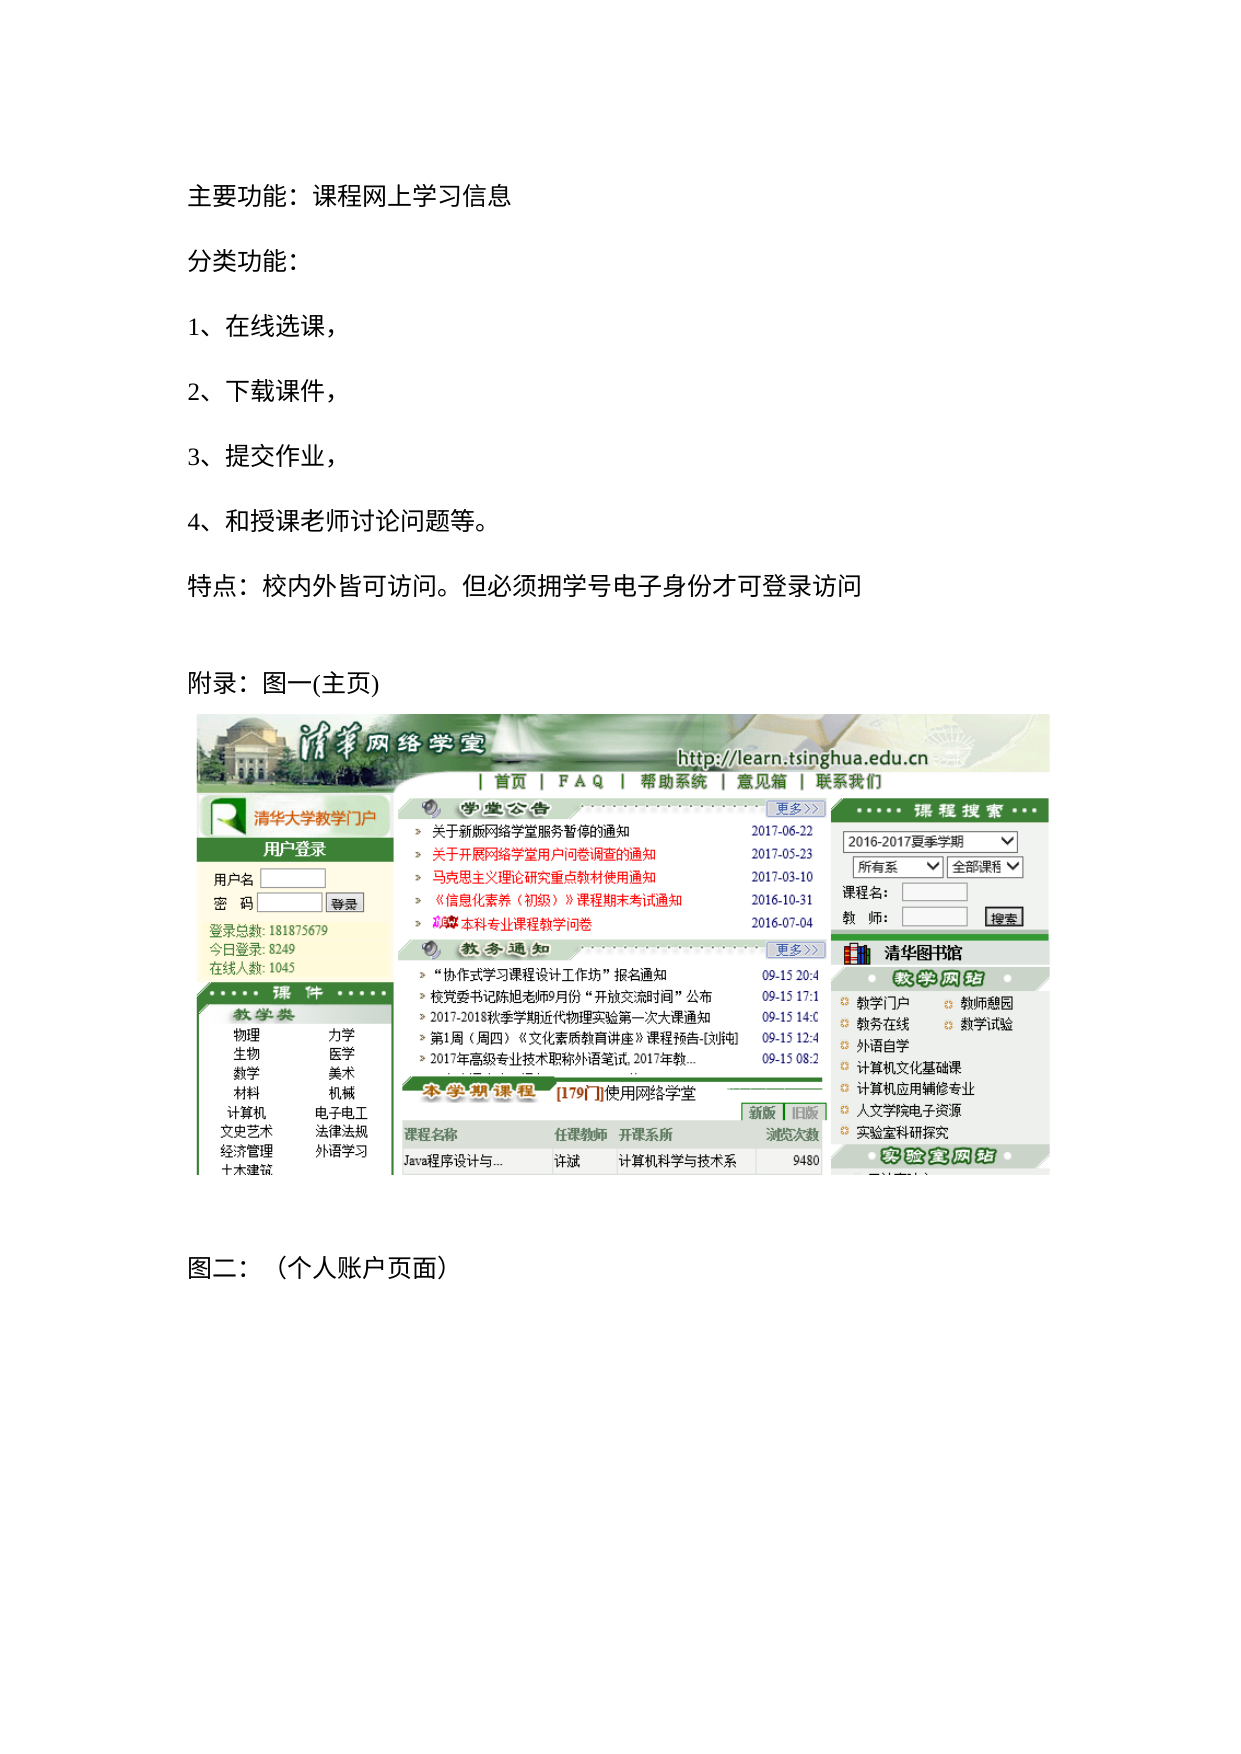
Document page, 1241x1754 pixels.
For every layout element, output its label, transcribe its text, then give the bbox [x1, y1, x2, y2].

text 分类功能： [187, 227, 1053, 292]
list 提交作业， [187, 422, 1053, 487]
text 主要功能：课程网上学习信息 [187, 162, 1053, 227]
list 下载课件， [187, 357, 1053, 422]
list 附录：图一(主页) [187, 649, 1053, 714]
list 图二：（个人账户页面） [187, 1234, 1053, 1299]
list 特点：校内外皆可访问。但必须拥学号电子身份才可登录访问 [187, 552, 1053, 617]
list 在线选课， [187, 292, 1053, 357]
list 和授课老师讨论问题等。 [187, 487, 1053, 552]
picture [187, 714, 1053, 1175]
